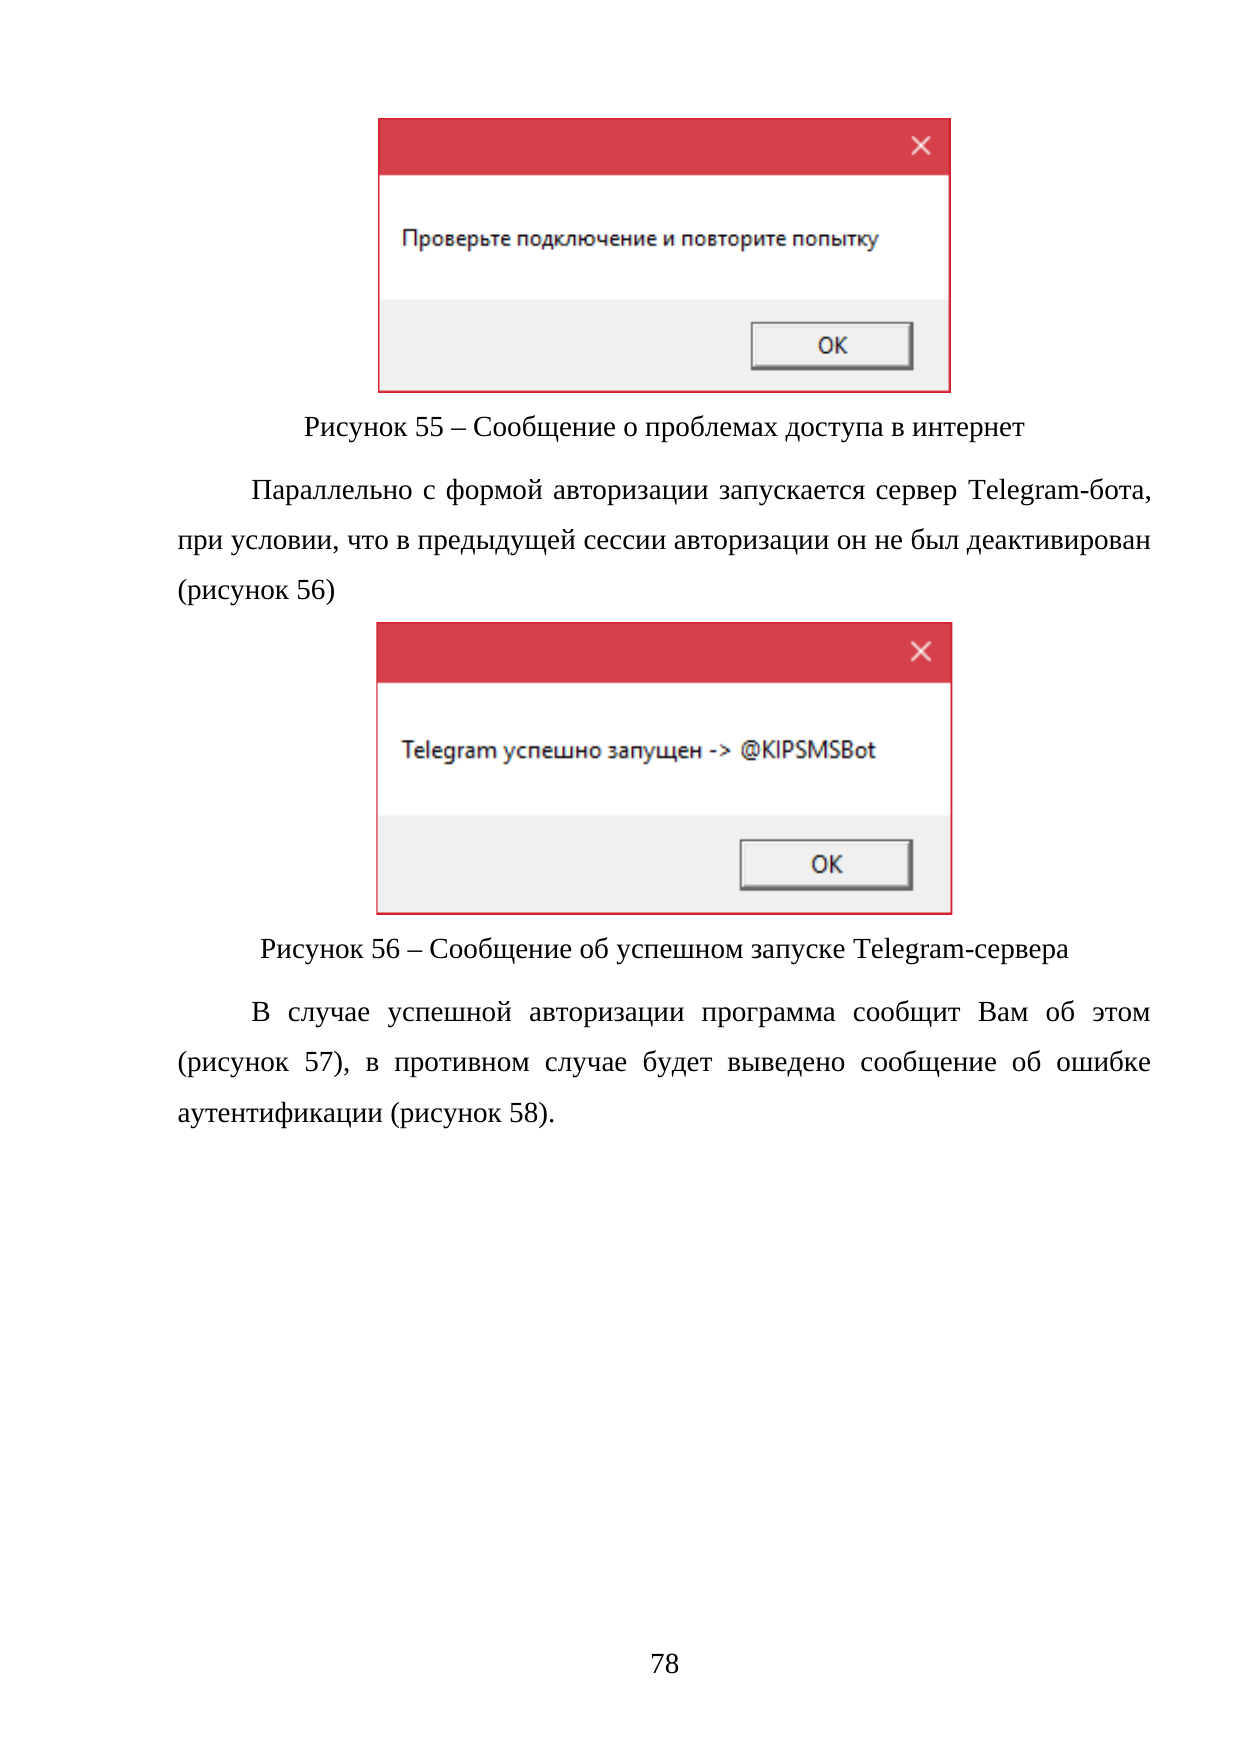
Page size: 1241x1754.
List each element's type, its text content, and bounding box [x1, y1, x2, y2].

text Рисунок 56 – Сообщение об успешном запуске Telegram-сервера [177, 931, 1152, 965]
text Параллельно с формой авторизации запускается сервер Telegram-бота, при условии, что в предыдущей сессии авторизации он не был деактивирован (рисунок 56) [177, 472, 1152, 606]
text Рисунок 55 – Сообщение о проблемах доступа в интернет [177, 409, 1152, 442]
text В случае успешной авторизации программа сообщит Вам об этом (рисунок 57), в противном случае будет выведено сообщение об ошибке аутентификации (рисунок 58). [177, 994, 1152, 1128]
picture [378, 118, 951, 393]
picture [376, 622, 953, 915]
